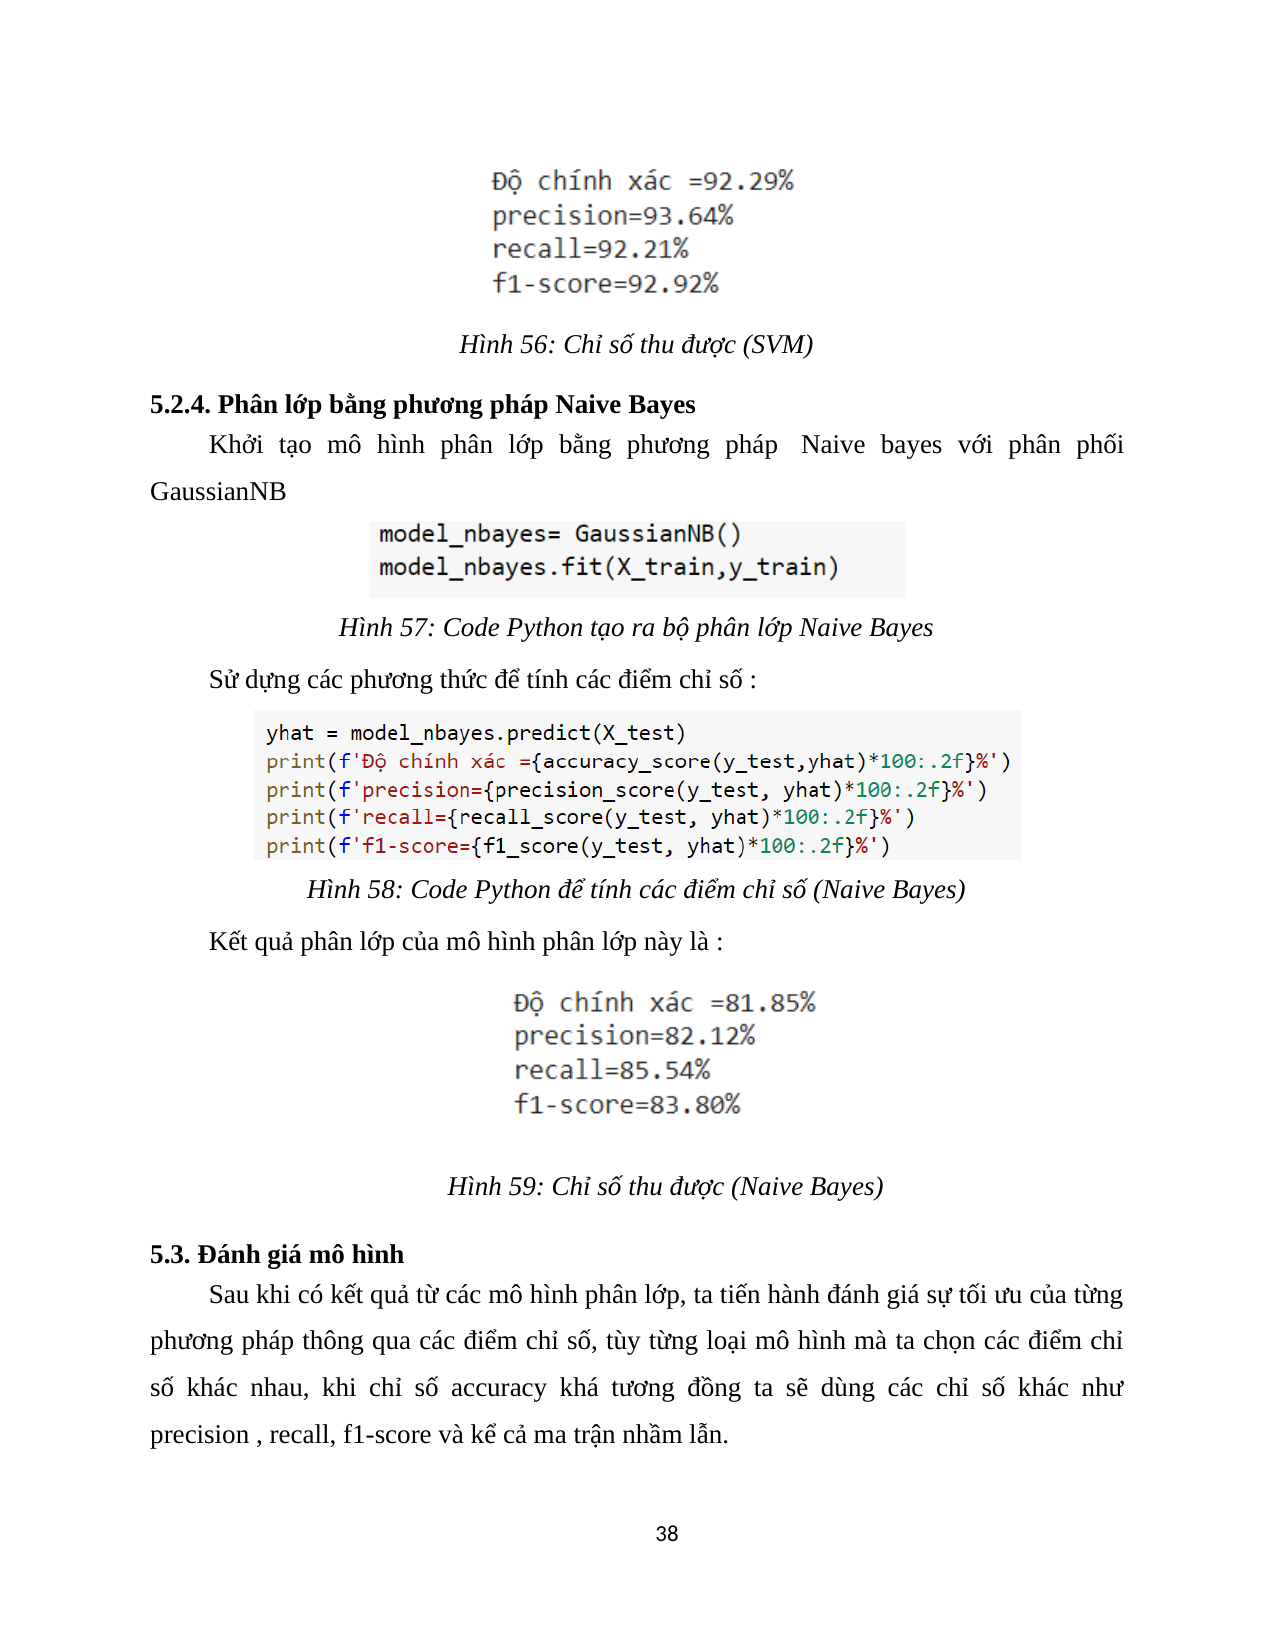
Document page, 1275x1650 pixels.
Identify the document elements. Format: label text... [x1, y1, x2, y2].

text Sử dựng các phương thức để tính các điểm chỉ số : [150, 663, 1125, 694]
text Kết quả phân lớp của mô hình phân lớp này là : [150, 925, 1125, 956]
subtitle 5.2.4. Phân lớp bằng phương pháp Naive Bayes [218, 389, 1125, 420]
picture [368, 521, 907, 598]
text Khởi tạo mô hình phân lớp bằng phương pháp Naive bayes với phân phối GaussianNB [150, 428, 1125, 506]
subtitle 5.3. Đánh giá mô hình [150, 1238, 1125, 1269]
picture [253, 710, 1022, 860]
text Sau khi có kết quả từ các mô hình phân lớp, ta tiến hành đánh giá sự tối ưu của từng phương pháp thông qua các điểm chỉ số, tùy từng loại mô hình mà ta chọn các điểm chỉ số khác nhau, khi chỉ số accuracy khá tương đồng ta sẽ dùng các chỉ số khác như precision , recall, f1-score và kể cả ma trận nhầm lẫn. [150, 1278, 1125, 1449]
text Hình 56: Chỉ số thu được (SVM) [150, 328, 1125, 359]
text Hình 58: Code Python để tính các điểm chỉ số (Naive Bayes) [150, 873, 1125, 904]
picture [426, 150, 849, 315]
text Hình 59: Chỉ số thu được (Naive Bayes) [150, 1170, 1125, 1201]
picture [429, 971, 905, 1156]
text Hình 57: Code Python tạo ra bộ phân lớp Naive Bayes [150, 611, 1125, 642]
